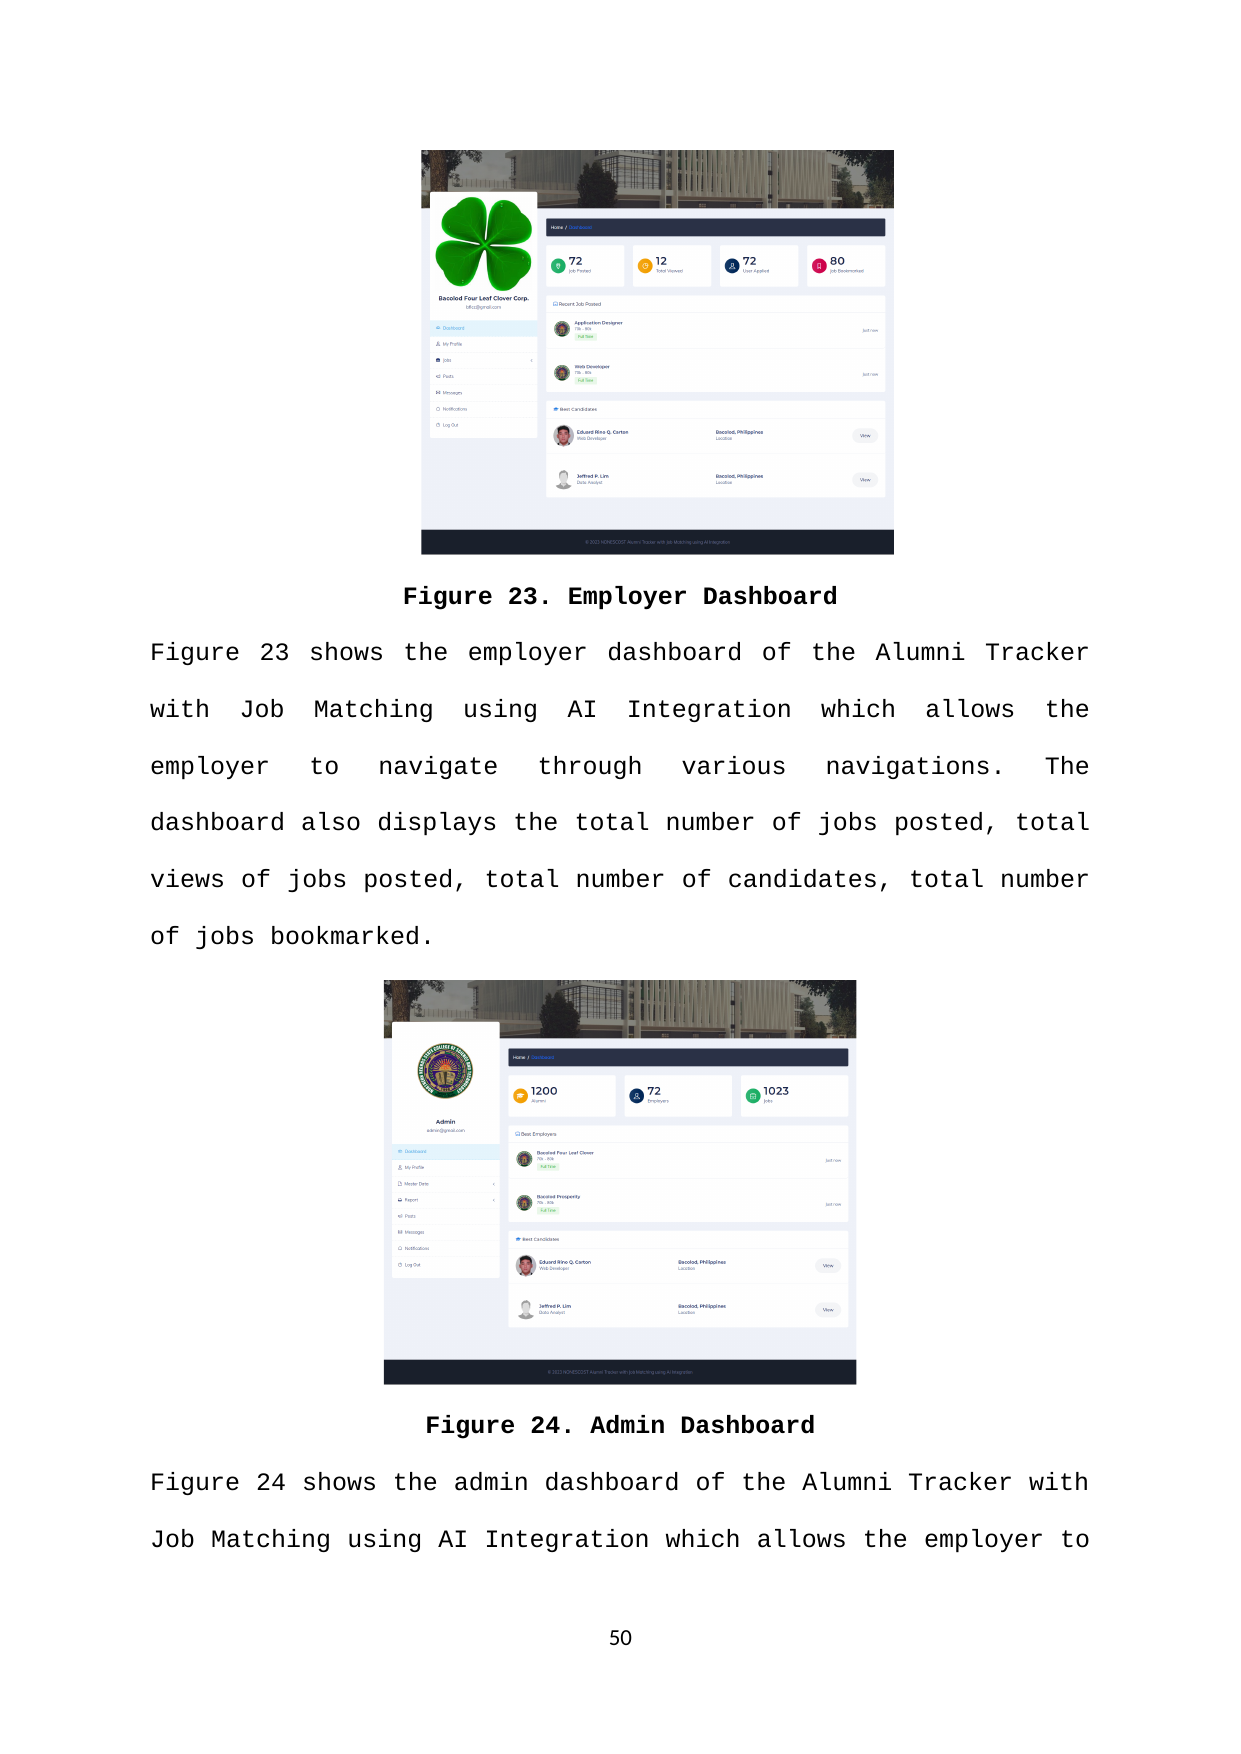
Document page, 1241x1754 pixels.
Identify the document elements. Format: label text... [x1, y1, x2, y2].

text Figure 23. Employer Dashboard [150, 583, 1090, 612]
text Figure 24. Admin Dashboard [150, 1413, 1090, 1441]
picture [421, 150, 894, 555]
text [150, 1470, 1090, 1555]
text Figure 23 shows the employer dashboard of the Alumni Tracker with Job Matching using AI Integration which allows the employer to navigate through various navigations. The dashboard also displays the total number of jobs posted, total views of jobs posted, total number of candidates, total number of jobs bookmarked. [150, 640, 1090, 952]
picture [383, 980, 857, 1385]
